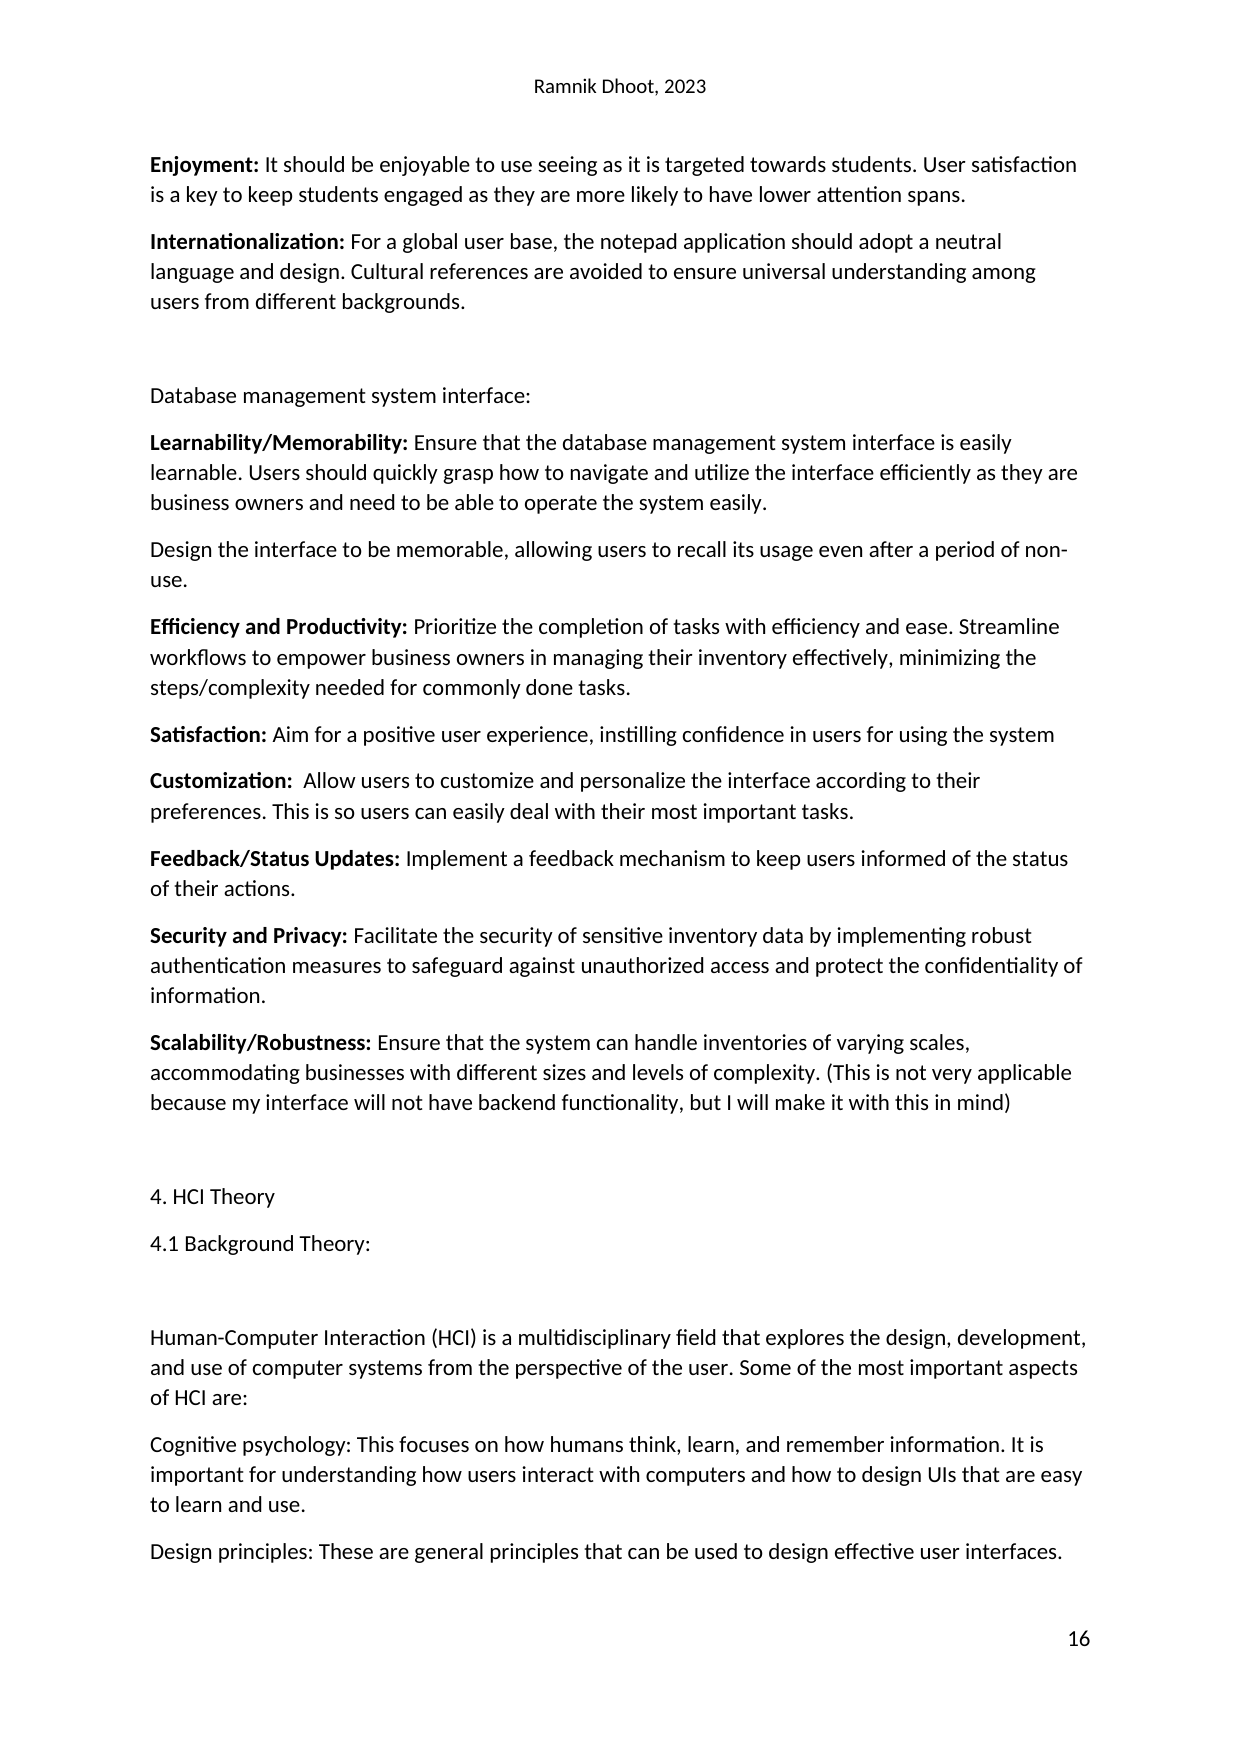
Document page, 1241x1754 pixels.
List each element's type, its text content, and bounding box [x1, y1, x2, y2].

text Enjoyment: It should be enjoyable to use seeing as it is targeted towards students. User satisfaction is a key to keep students engaged as they are more likely to have lower attention spans. [150, 150, 1090, 208]
text Customization: Allow users to customize and personalize the interface according to their preferences. This is so users can easily deal with their most important tasks. [150, 767, 1090, 825]
text 4.1 Background Theory: [150, 1229, 1090, 1257]
text 4. HCI Theory [150, 1182, 1090, 1210]
text Feedback/Status Updates: Implement a feedback mechanism to keep users informed of the status of their actions. [150, 844, 1090, 902]
text Efficiency and Productivity: Prioritize the completion of tasks with efficiency and ease. Streamline workflows to empower business owners in managing their inventory effectively, minimizing the steps/complexity needed for commonly done tasks. [150, 612, 1090, 701]
text Cognitive psychology: This focuses on how humans think, learn, and remember information. It is important for understanding how users interact with computers and how to design UIs that are easy to learn and use. [150, 1430, 1090, 1519]
text Satisfaction: Aim for a positive user experience, instilling confidence in users for using the system [150, 720, 1090, 748]
text Human-Computer Interaction (HCI) is a multidisciplinary field that explores the design, development, and use of computer systems from the perspective of the user. Some of the most important aspects of HCI are: [150, 1323, 1090, 1411]
text Design principles: These are general principles that can be used to design effective user interfaces. [150, 1537, 1090, 1566]
text Scalability/Robustness: Ensure that the system can handle inventories of varying scales, accommodating businesses with different sizes and levels of complexity. (This is not very applicable because my interface will not have backend functionality, but I will make it with this in mind) [150, 1028, 1090, 1117]
text Database management system interface: [150, 381, 1090, 409]
text Design the interface to be memorable, allowing users to recall its usage even after a period of non-use. [150, 535, 1090, 594]
text Security and Privacy: Facilitate the security of sensitive inventory data by implementing robust authentication measures to safeguard against unauthorized access and protect the confidentiality of information. [150, 921, 1090, 1009]
text Internationalization: For a global user base, the notepad application should adopt a neutral language and design. Cultural references are avoided to ensure universal understanding among users from different backgrounds. [150, 227, 1090, 316]
text Learnability/Memorability: Ensure that the database management system interface is easily learnable. Users should quickly grasp how to navigate and utilize the interface efficiently as they are business owners and need to be able to operate the system easily. [150, 428, 1090, 517]
